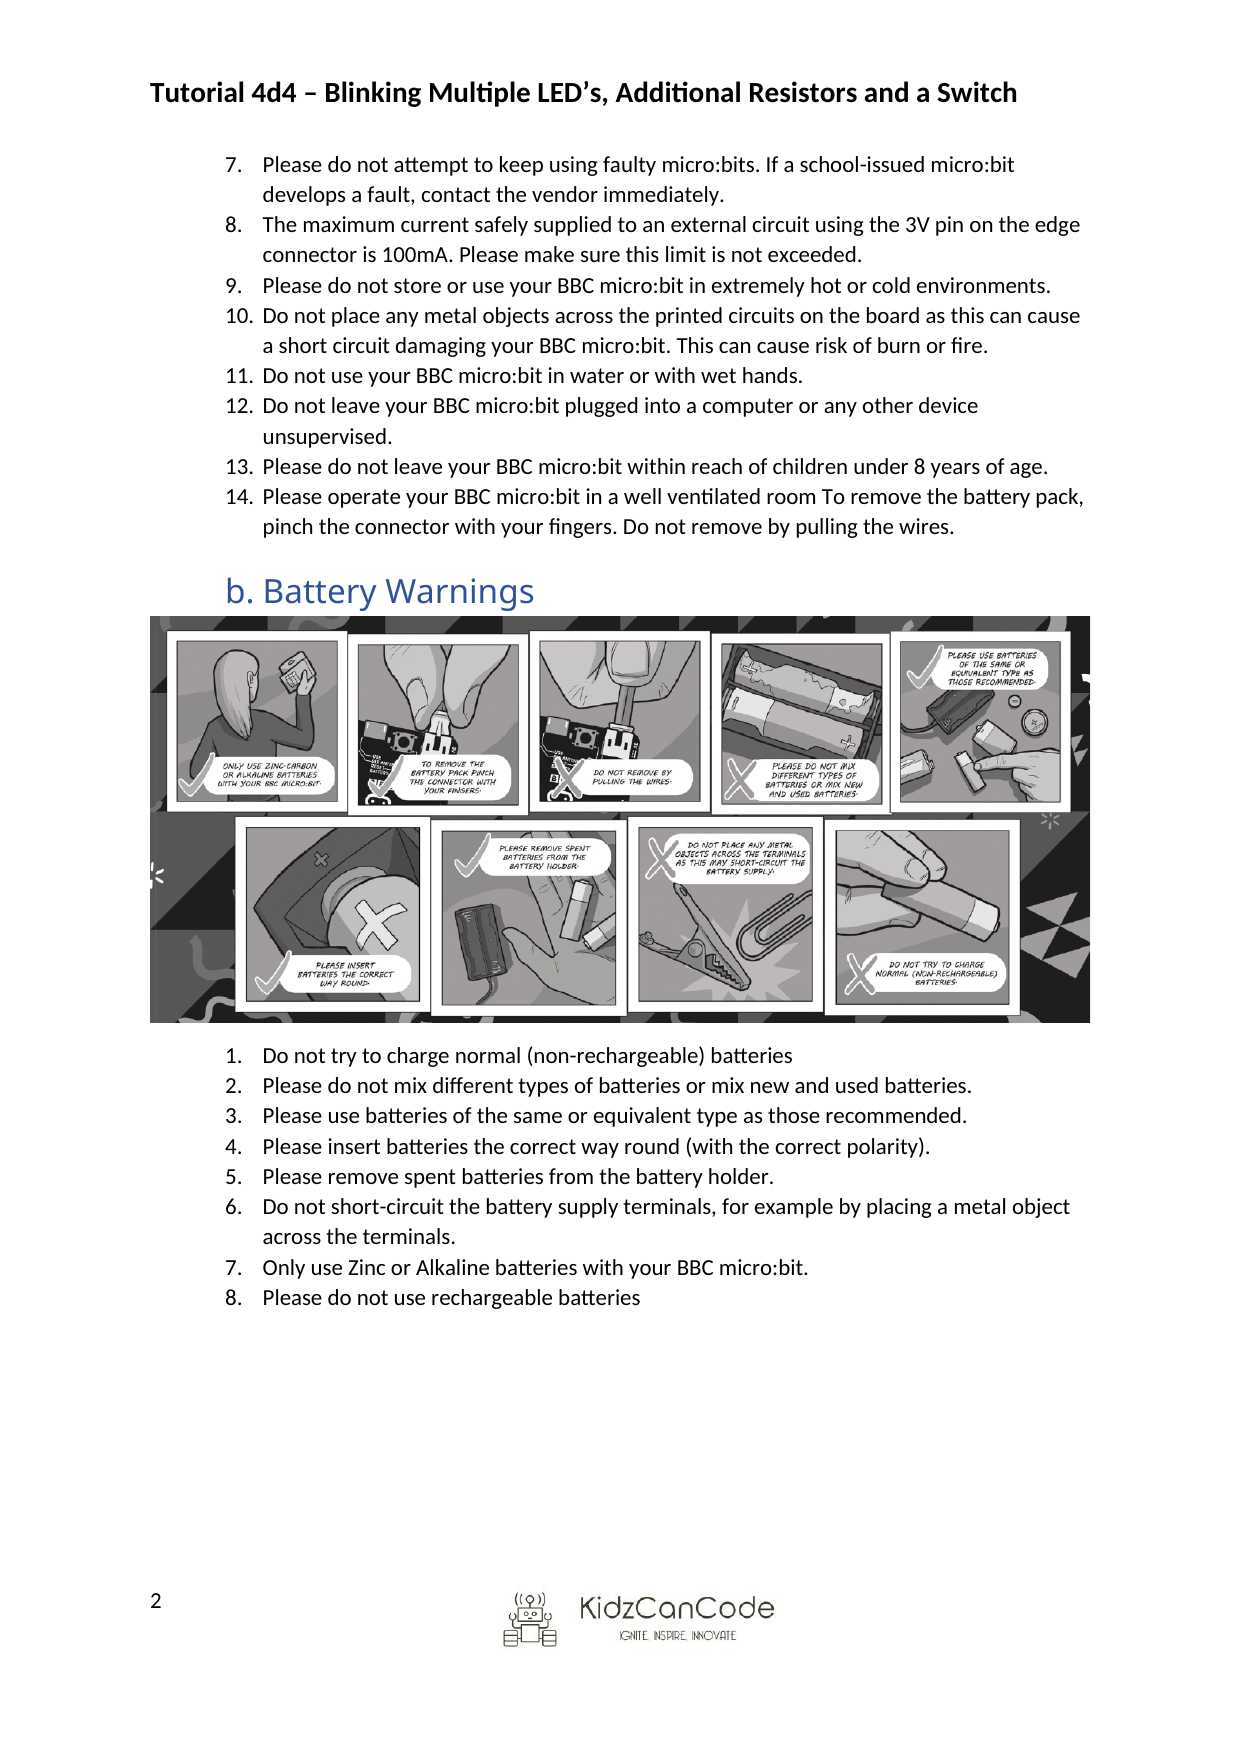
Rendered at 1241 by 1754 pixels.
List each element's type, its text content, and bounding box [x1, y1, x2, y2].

list Do not use your BBC micro:bit in water or with wet hands. [225, 361, 1090, 389]
list Do not try to charge normal (non-rechargeable) batteries [225, 1041, 1090, 1069]
picture [497, 1586, 781, 1653]
list Do not short-circuit the battery supply terminals, for example by placing a metal object across the terminals. [225, 1192, 1090, 1251]
list Please insert batteries the correct way round (with the correct polarity). [225, 1132, 1090, 1160]
picture [150, 616, 1091, 1023]
list Please do not leave your BBC micro:bit within reach of children under 8 years of age. [225, 452, 1090, 480]
list Please do not mix different types of batteries or mix new and used batteries. [225, 1071, 1090, 1099]
list Only use Zinc or Alkaline batteries with your BBC micro:bit. [225, 1253, 1090, 1281]
list Do not leave your BBC micro:bit plugged into a computer or any other device unsupervised. [225, 392, 1090, 450]
list Please do not store or use your BBC micro:bit in extremely hot or cold environments. [225, 271, 1090, 299]
list Please do not attempt to keep using faulty micro:bits. If a school-issued micro:bit develops a fault, contact the vendor immediately. [225, 150, 1090, 208]
list The maximum current safely supplied to an external circuit using the 3V pin on the edge connector is 100mA. Please make sure this limit is not exceeded. [225, 210, 1090, 269]
list Please do not use rechargeable batteries [225, 1283, 1090, 1311]
list Please use batteries of the same or equivalent type as those recommended. [225, 1102, 1090, 1130]
list Do not place any metal objects across the printed circuits on the board as this can cause a short circuit damaging your BBC micro:bit. This can cause risk of burn or fire. [225, 301, 1090, 359]
subtitle Battery Warnings [225, 568, 1090, 613]
list Please remove spent batteries from the battery holder. [225, 1162, 1090, 1190]
list Please operate your BBC micro:bit in a well ventilated room To remove the battery pack, pinch the connector with your fingers. Do not remove by pulling the wires. [225, 482, 1090, 541]
